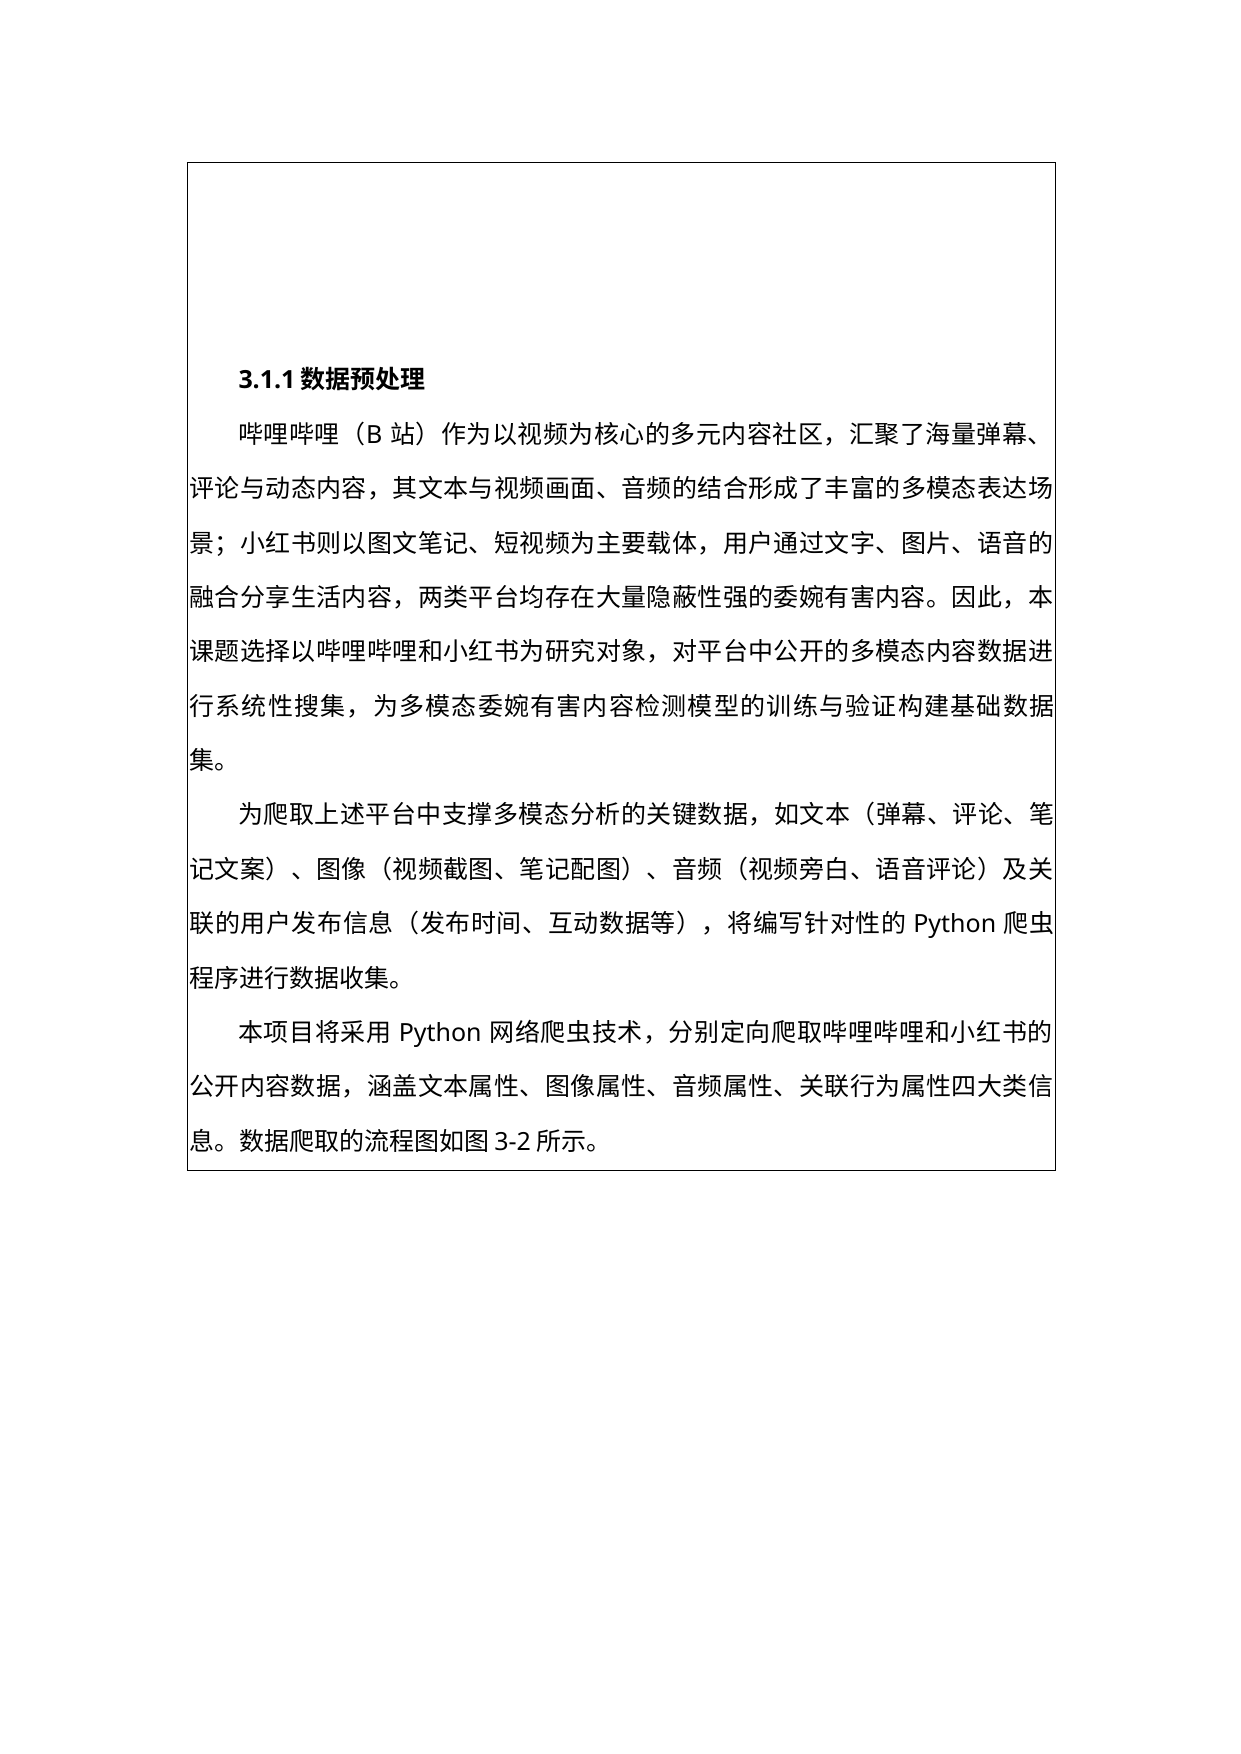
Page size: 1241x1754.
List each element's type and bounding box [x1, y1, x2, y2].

table_cell [188, 163, 1055, 1170]
